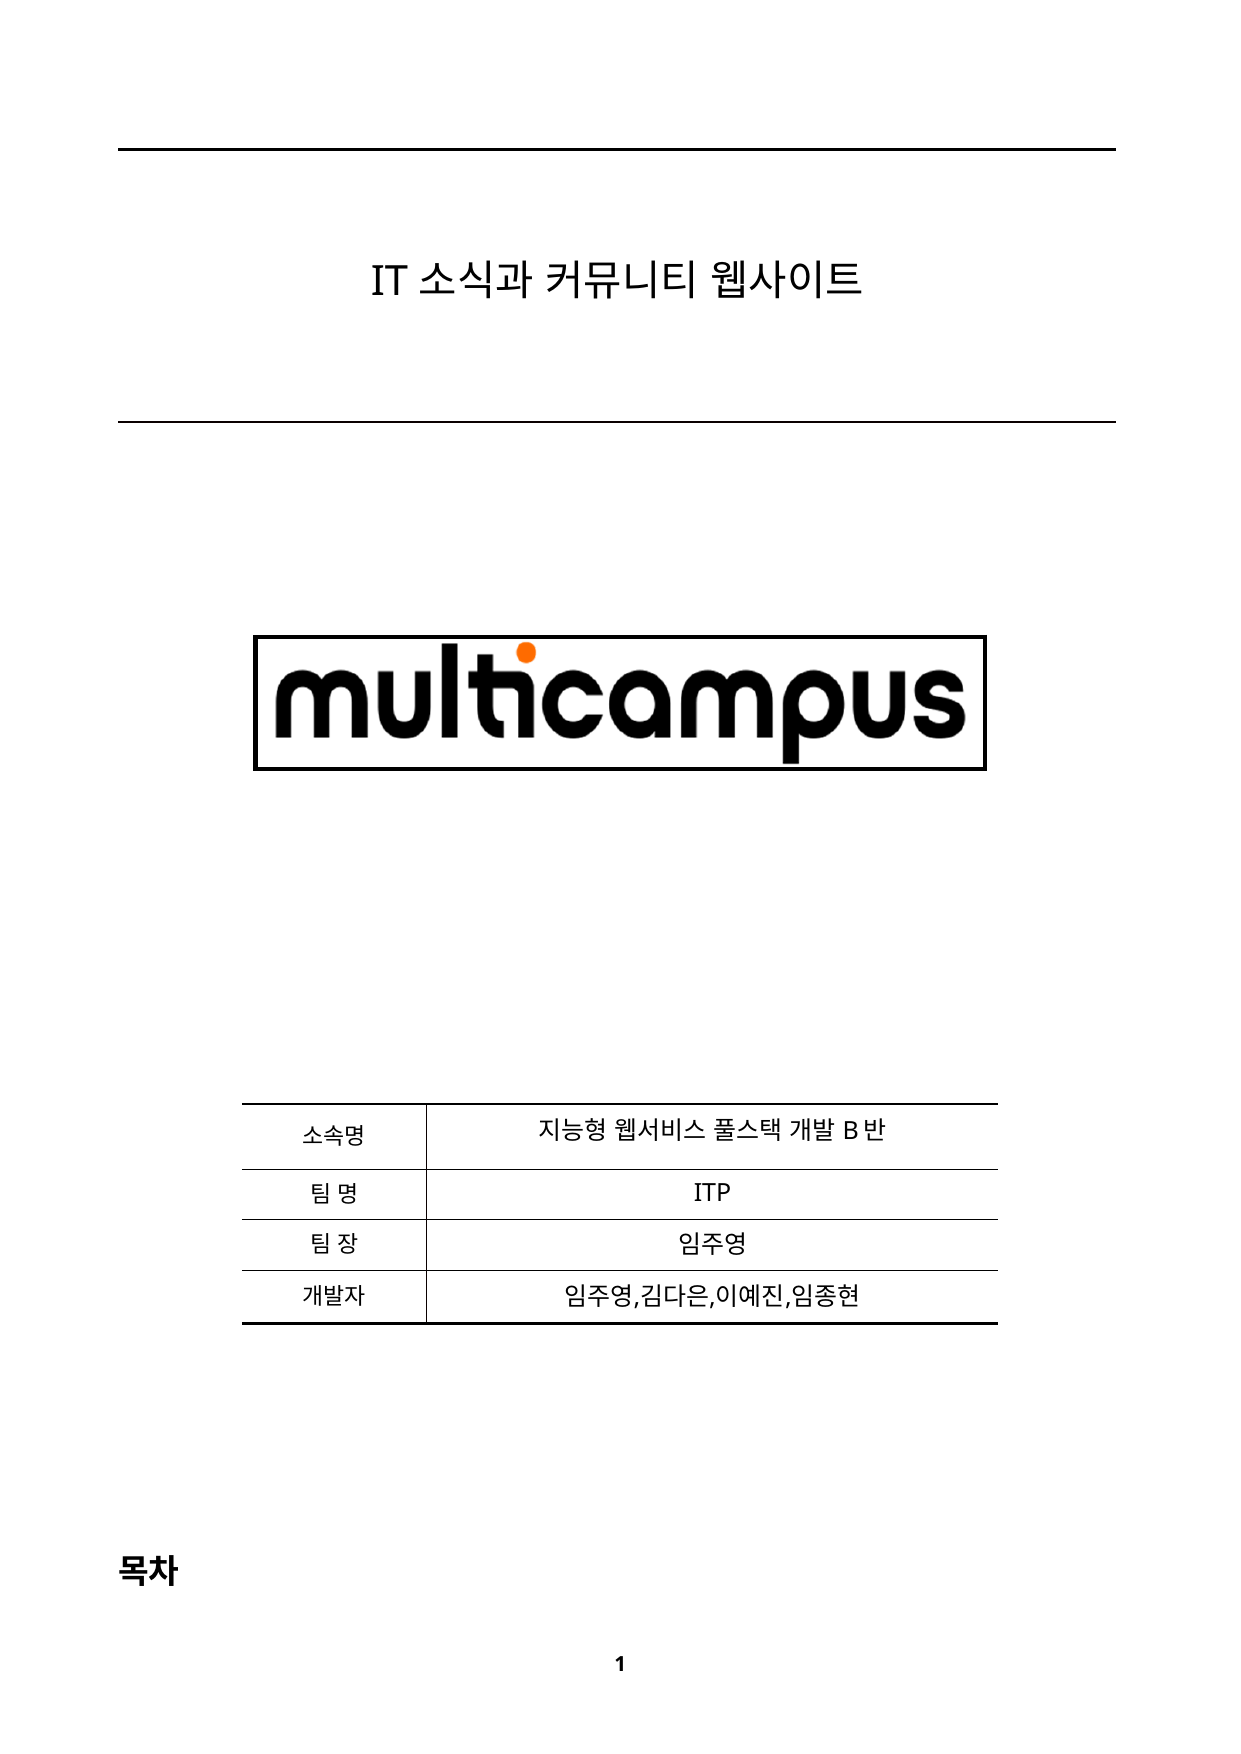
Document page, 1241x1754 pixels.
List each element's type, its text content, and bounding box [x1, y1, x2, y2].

picture [258, 639, 983, 767]
text 목차 [118, 1545, 1122, 1593]
table_cell 임주영 [427, 1220, 998, 1270]
table_cell 팀 장 [242, 1220, 426, 1270]
table_cell 개발자 [242, 1271, 426, 1322]
table_header IT 소식과 커뮤니티 웹사이트 [118, 151, 1116, 421]
table_header 소속명 [242, 1105, 426, 1169]
table_cell 임주영,김다은,이예진,임종현 [427, 1271, 998, 1322]
table_cell 팀 명 [242, 1170, 426, 1219]
table_header 지능형 웹서비스 풀스택 개발 B반 [427, 1105, 998, 1169]
table_cell ITP [427, 1170, 998, 1219]
